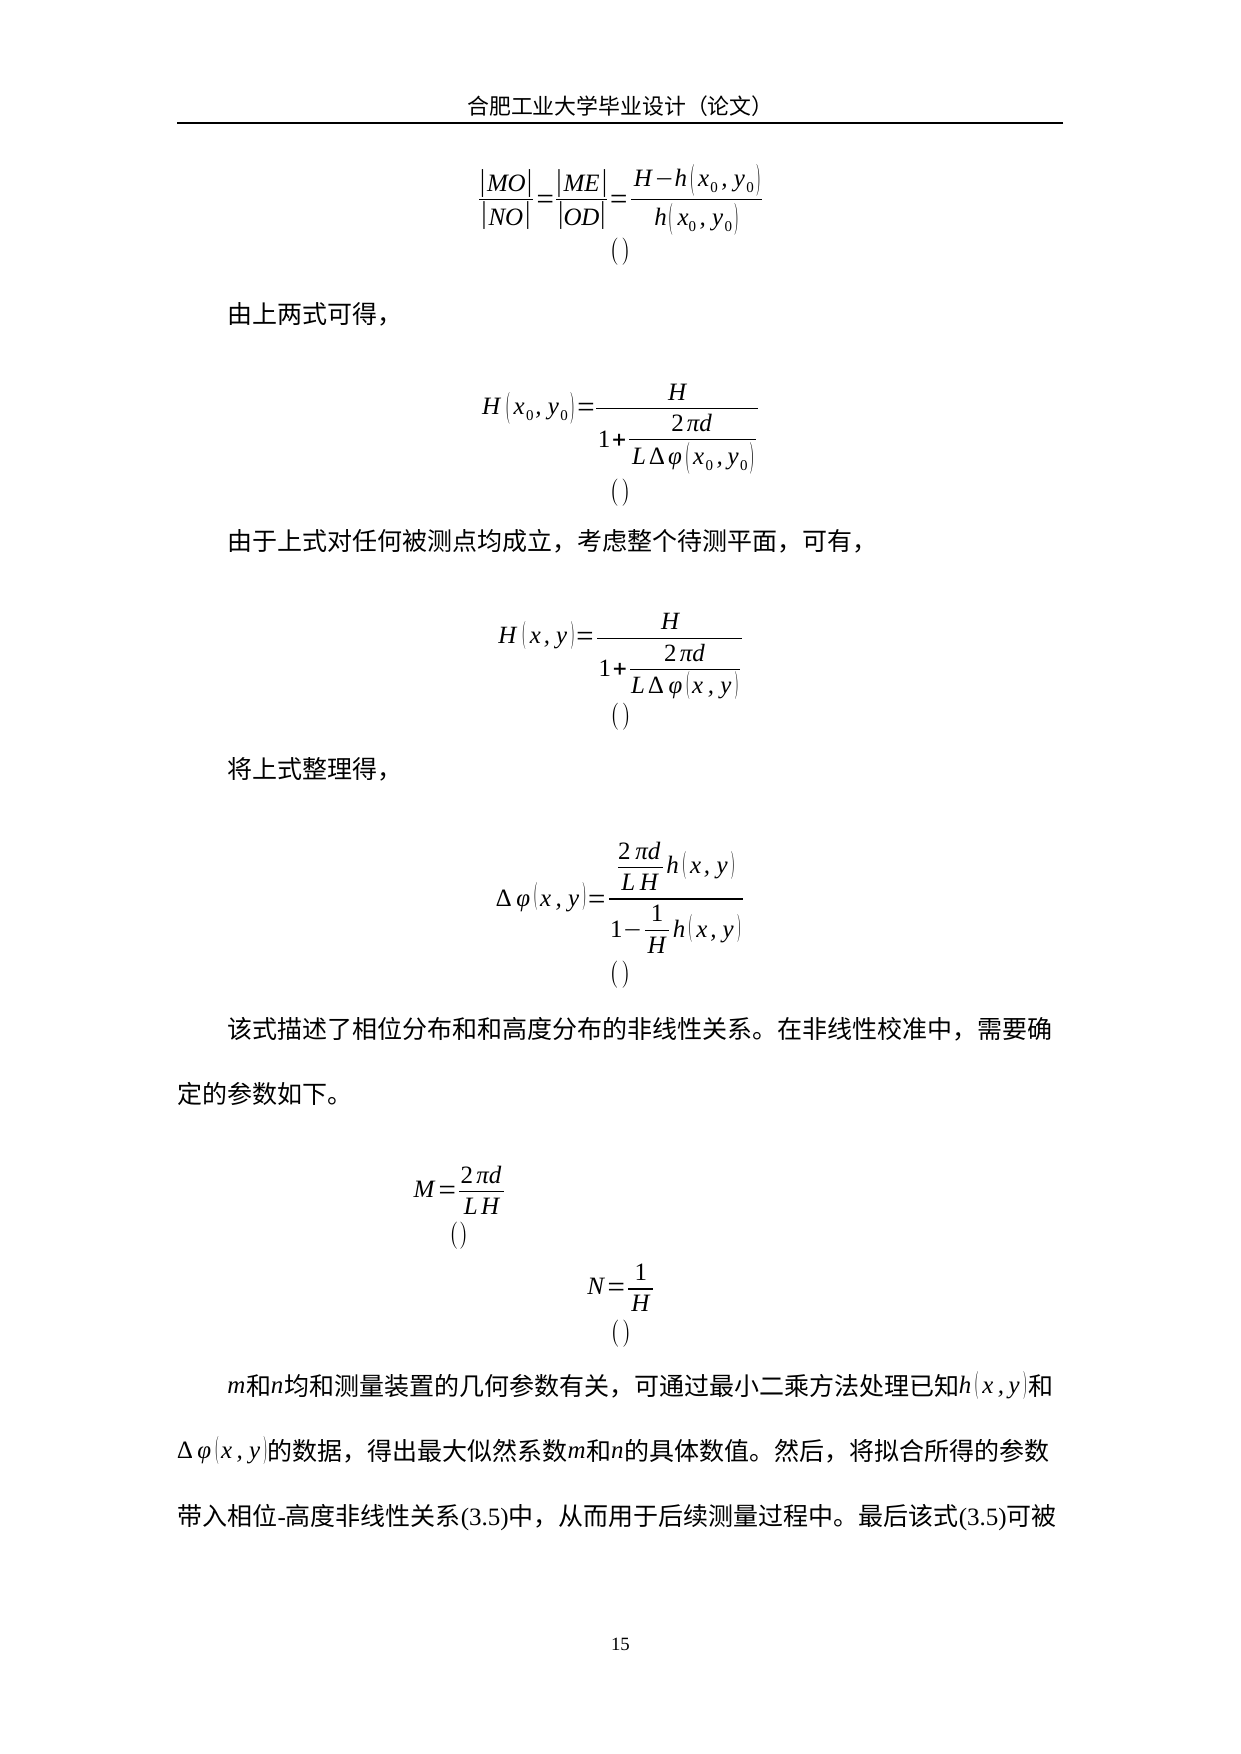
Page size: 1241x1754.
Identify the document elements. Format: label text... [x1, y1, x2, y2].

text 由于上式对任何被测点均成立，考虑整个待测平面，可有， [177, 507, 1063, 572]
text 由上两式可得， [177, 280, 1063, 345]
text 该式描述了相位分布和和高度分布的非线性关系。在非线性校准中，需要确定的参数如下。 [177, 995, 1063, 1125]
text 将上式整理得， [177, 735, 1063, 800]
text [177, 1352, 1063, 1547]
